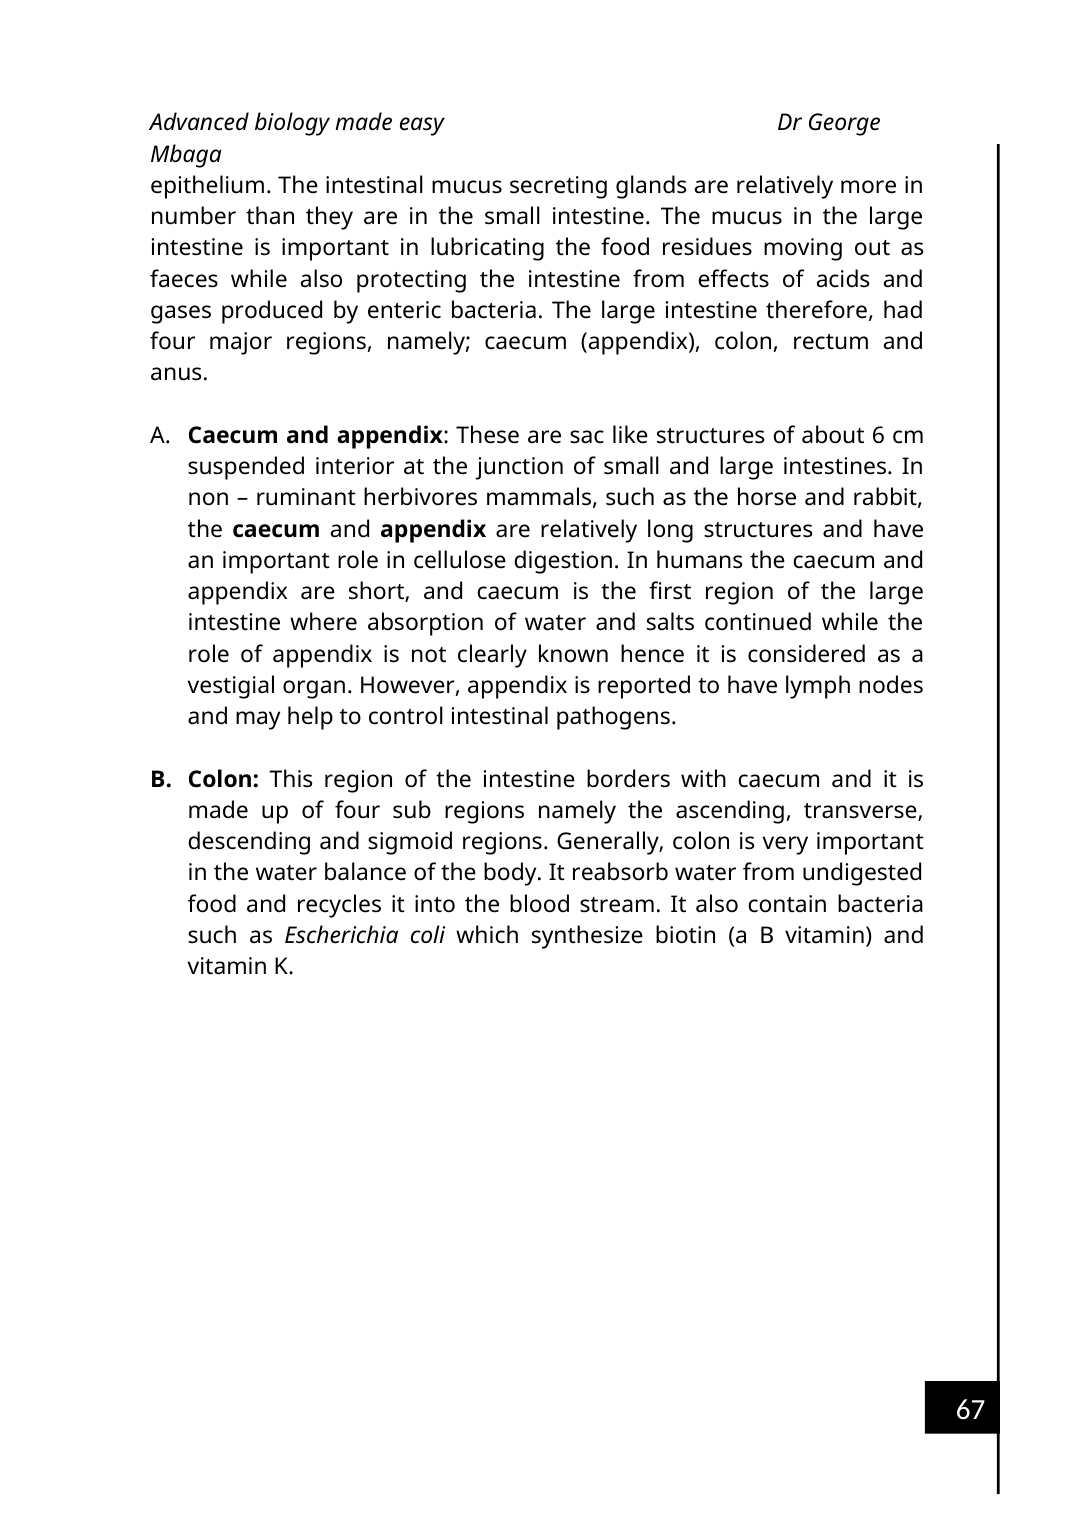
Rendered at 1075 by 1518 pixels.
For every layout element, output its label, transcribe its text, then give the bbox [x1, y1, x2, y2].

list Caecum and appendix: These are sac like structures of about 6 cm suspended interior at the junction of small and large intestines. In non – ruminant herbivores mammals, such as the horse and rabbit, the caecum and appendix are relatively long structures and have an important role in cellulose digestion. In humans the caecum and appendix are short, and caecum is the first region of the large intestine where absorption of water and salts continued while the role of appendix is not clearly known hence it is considered as a vestigial organ. However, appendix is reported to have lymph nodes and may help to control intestinal pathogens. [150, 419, 925, 731]
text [150, 169, 925, 388]
list Colon: This region of the intestine borders with caecum and it is made up of four sub regions namely the ascending, transverse, descending and sigmoid regions. Generally, colon is very important in the water balance of the body. It reabsorb water from undigested food and recycles it into the blood stream. It also contain bacteria such as Escherichia coli which synthesize biotin (a B vitamin) and vitamin K. [150, 763, 925, 981]
